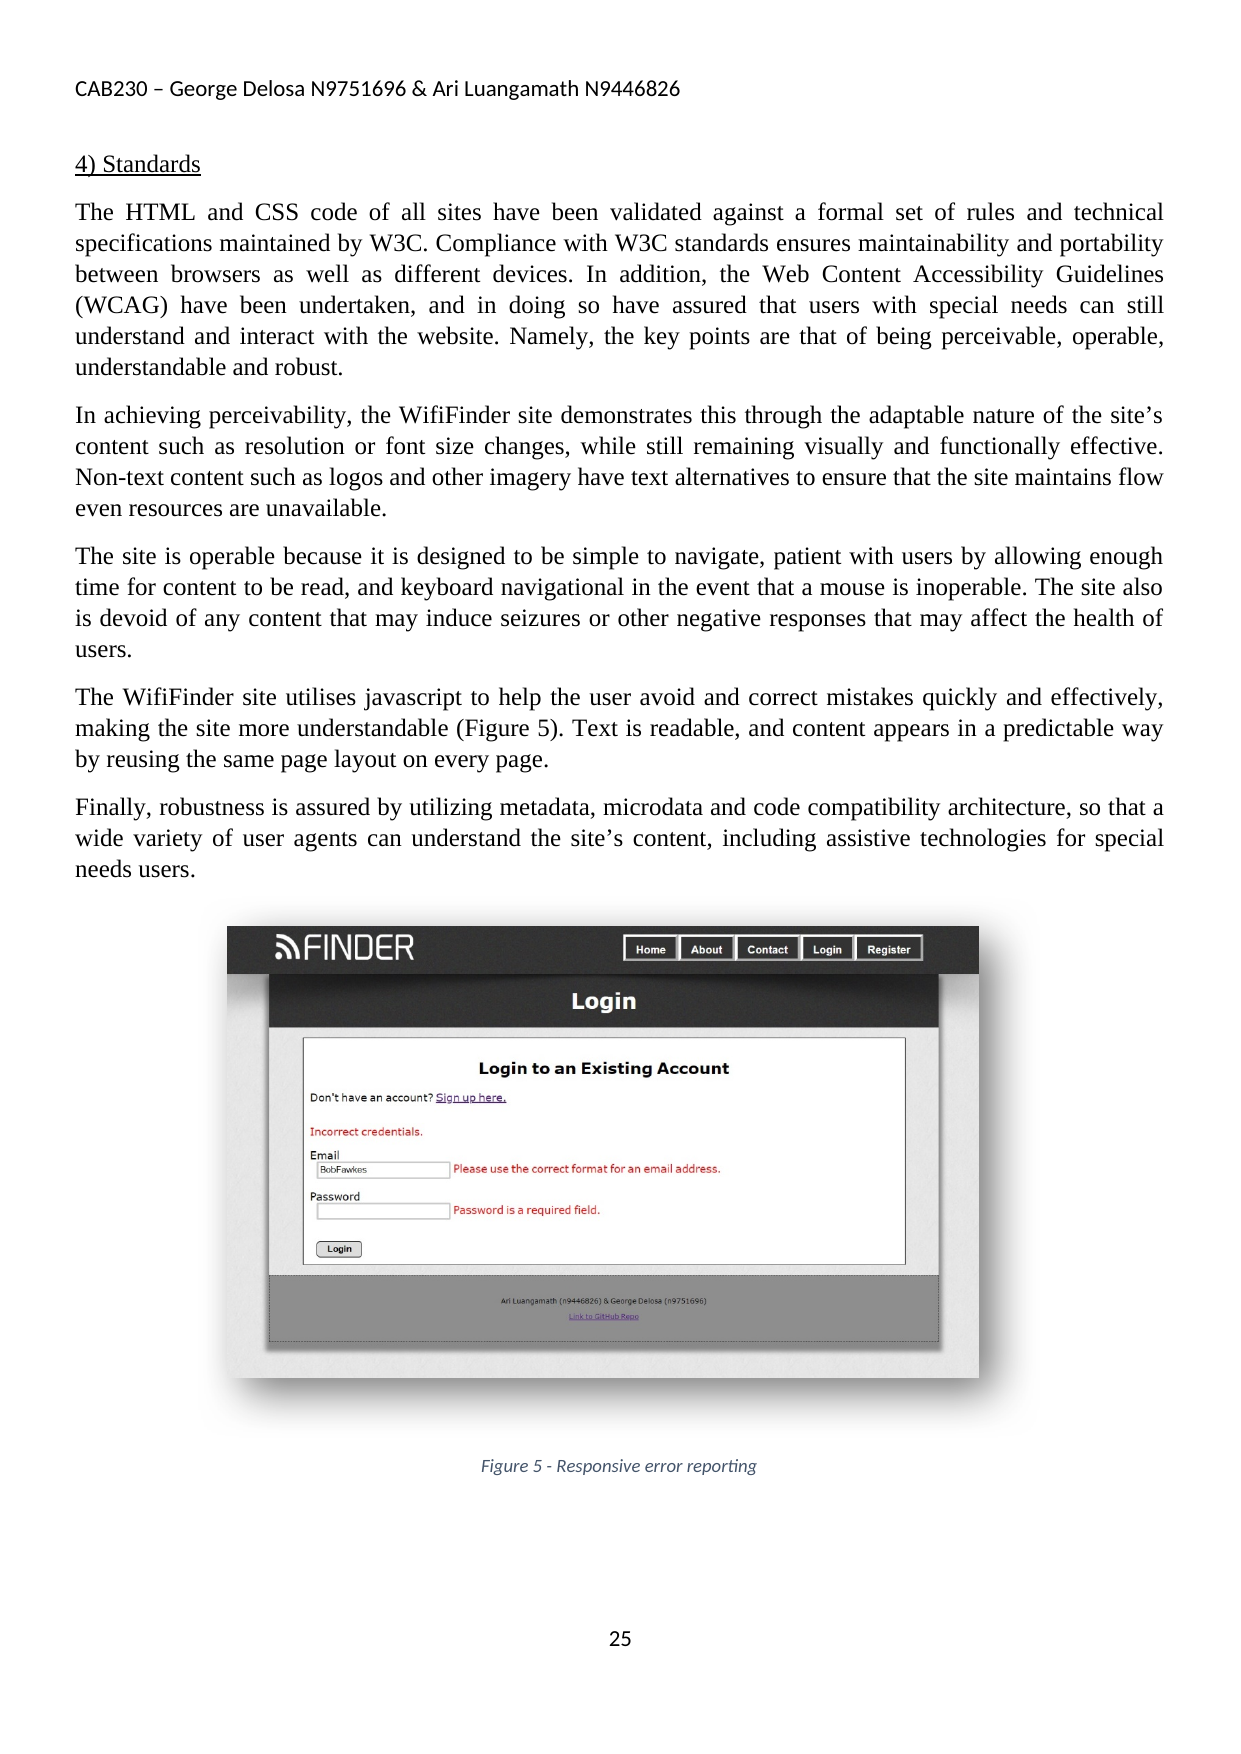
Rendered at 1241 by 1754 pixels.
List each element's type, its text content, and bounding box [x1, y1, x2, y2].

text Figure 5 - Responsive error reporting [75, 1455, 1165, 1478]
text The WifiFinder site utilises javascript to help the user avoid and correct mistakes quickly and effectively, making the site more understandable (Figure 5). Text is readable, and content appears in a predictable way by reusing the same page layout on every page. [75, 682, 1165, 773]
picture [227, 926, 979, 1378]
text In achieving perceivability, the WifiFinder site demonstrates this through the adaptable nature of the site’s content such as resolution or font size changes, while still remaining visually and functionally effective. Non-text content such as logos and other imagery have text alternatives to ensure that the site maintains flow even resources are unavailable. [75, 400, 1165, 522]
text 4) Standards [75, 149, 1165, 178]
text Finally, robustness is assured by utilizing metadata, microdata and code compatibility architecture, so that a wide variety of user agents can understand the site’s content, including assistive technologies for special needs users. [75, 792, 1165, 882]
text The HTML and CSS code of all sites have been validated against a formal set of rules and technical specifications maintained by W3C. Compliance with W3C standards ensures maintainability and portability between browsers as well as different devices. In addition, the Web Content Accessibility Guidelines (WCAG) have been undertaken, and in doing so have assured that users with special needs can still understand and interact with the website. Namely, the key points are that of being perceivable, operable, understandable and robust. [75, 197, 1165, 381]
text The site is operable because it is designed to be simple to navigate, patient with users by allowing enough time for content to be read, and keyboard navigational in the event that a mouse is inoperable. The site also is devoid of any content that may induce seizures or other negative responses that may affect the health of users. [75, 541, 1165, 663]
